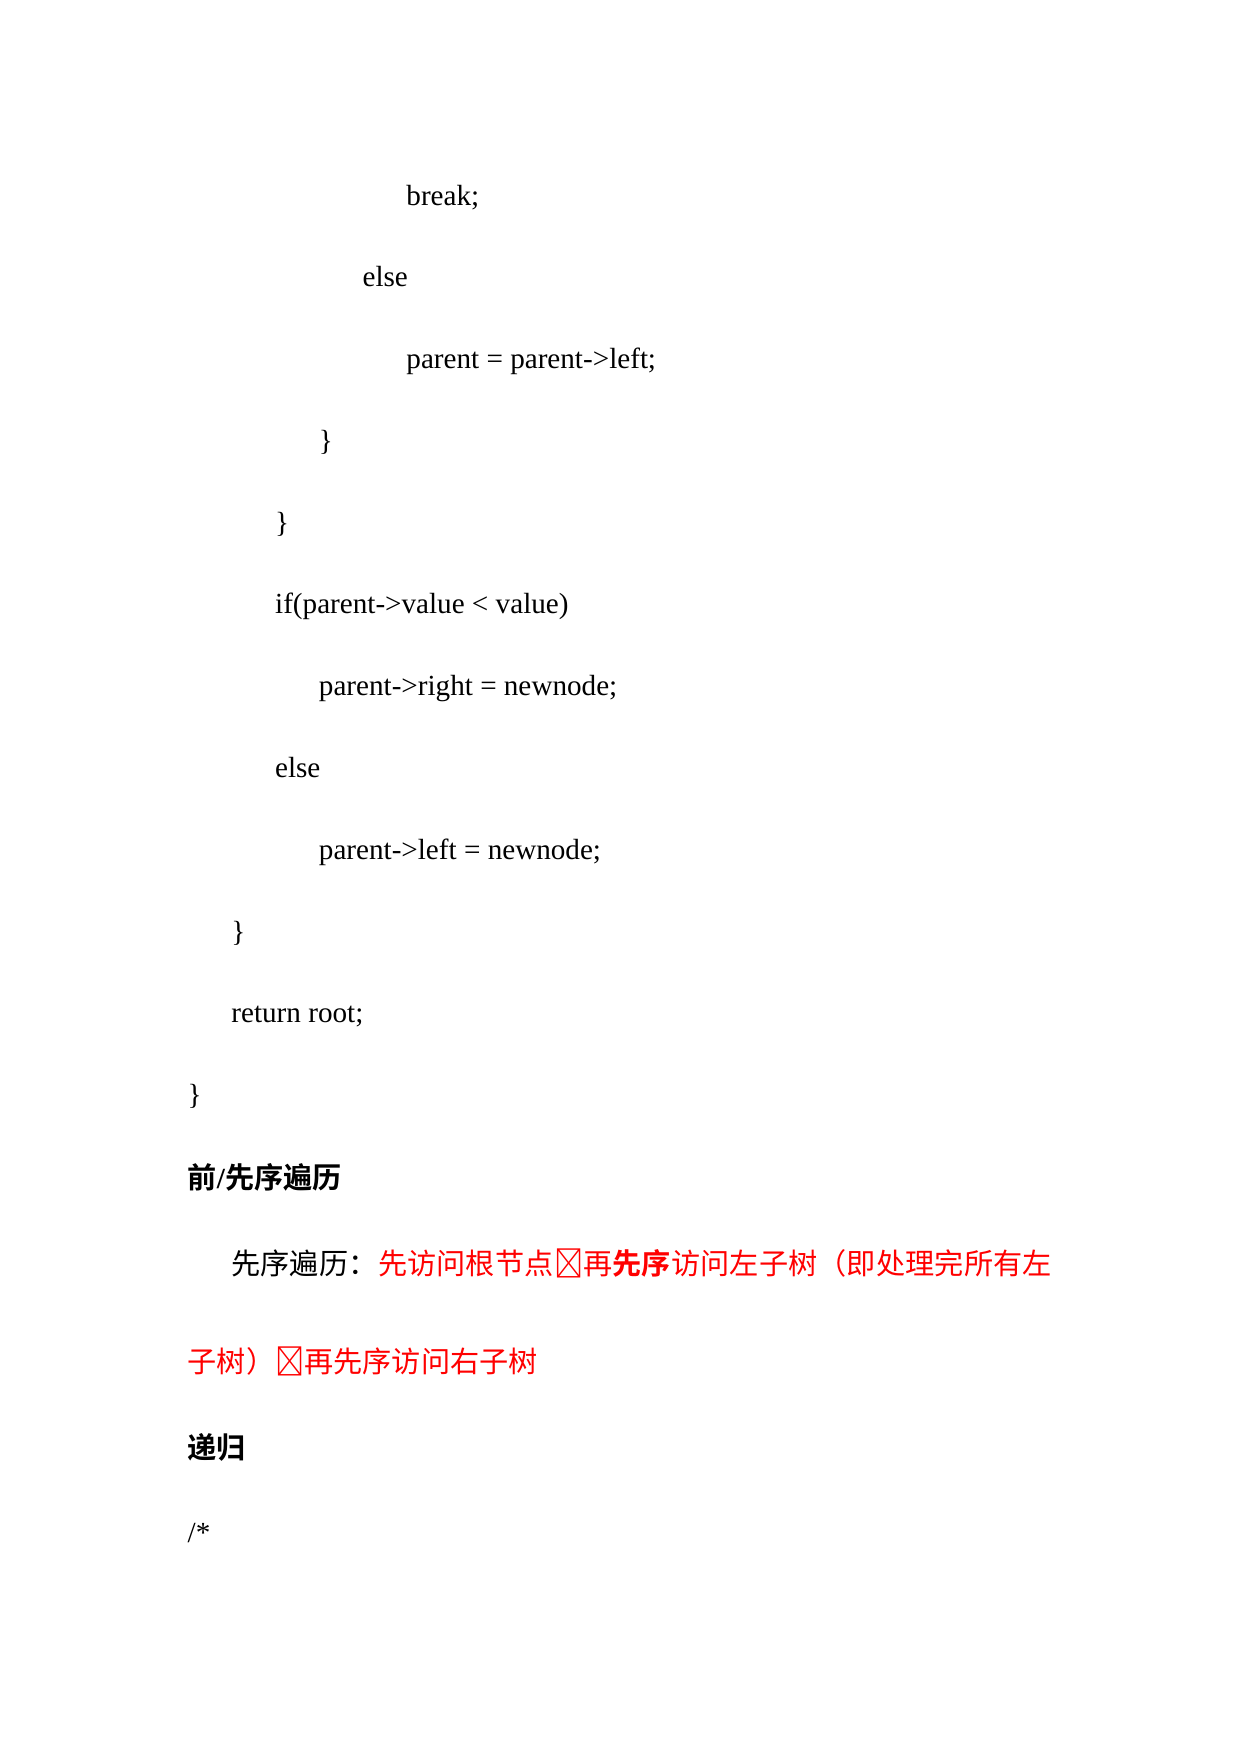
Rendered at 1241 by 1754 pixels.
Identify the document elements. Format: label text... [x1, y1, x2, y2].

text } [187, 407, 1053, 472]
text } [187, 898, 1053, 963]
subtitle 前/先序遍历 [187, 1143, 1053, 1208]
text else [187, 734, 1053, 799]
text if(parent->value < value) [187, 571, 1053, 636]
text break; [187, 162, 1053, 227]
text parent->right = newnode; [187, 653, 1053, 718]
subtitle 递归 [187, 1413, 1053, 1478]
text /* [187, 1499, 1053, 1564]
text parent = parent->left; [187, 326, 1053, 391]
text return root; [187, 980, 1053, 1045]
text } [187, 1061, 1053, 1126]
text 先序遍历：先访问根节点再先序访问左子树（即处理完所有左子树）再先序访问右子树 [187, 1229, 1053, 1392]
text parent->left = newnode; [187, 816, 1053, 881]
text } [187, 489, 1053, 554]
text else [187, 244, 1053, 309]
